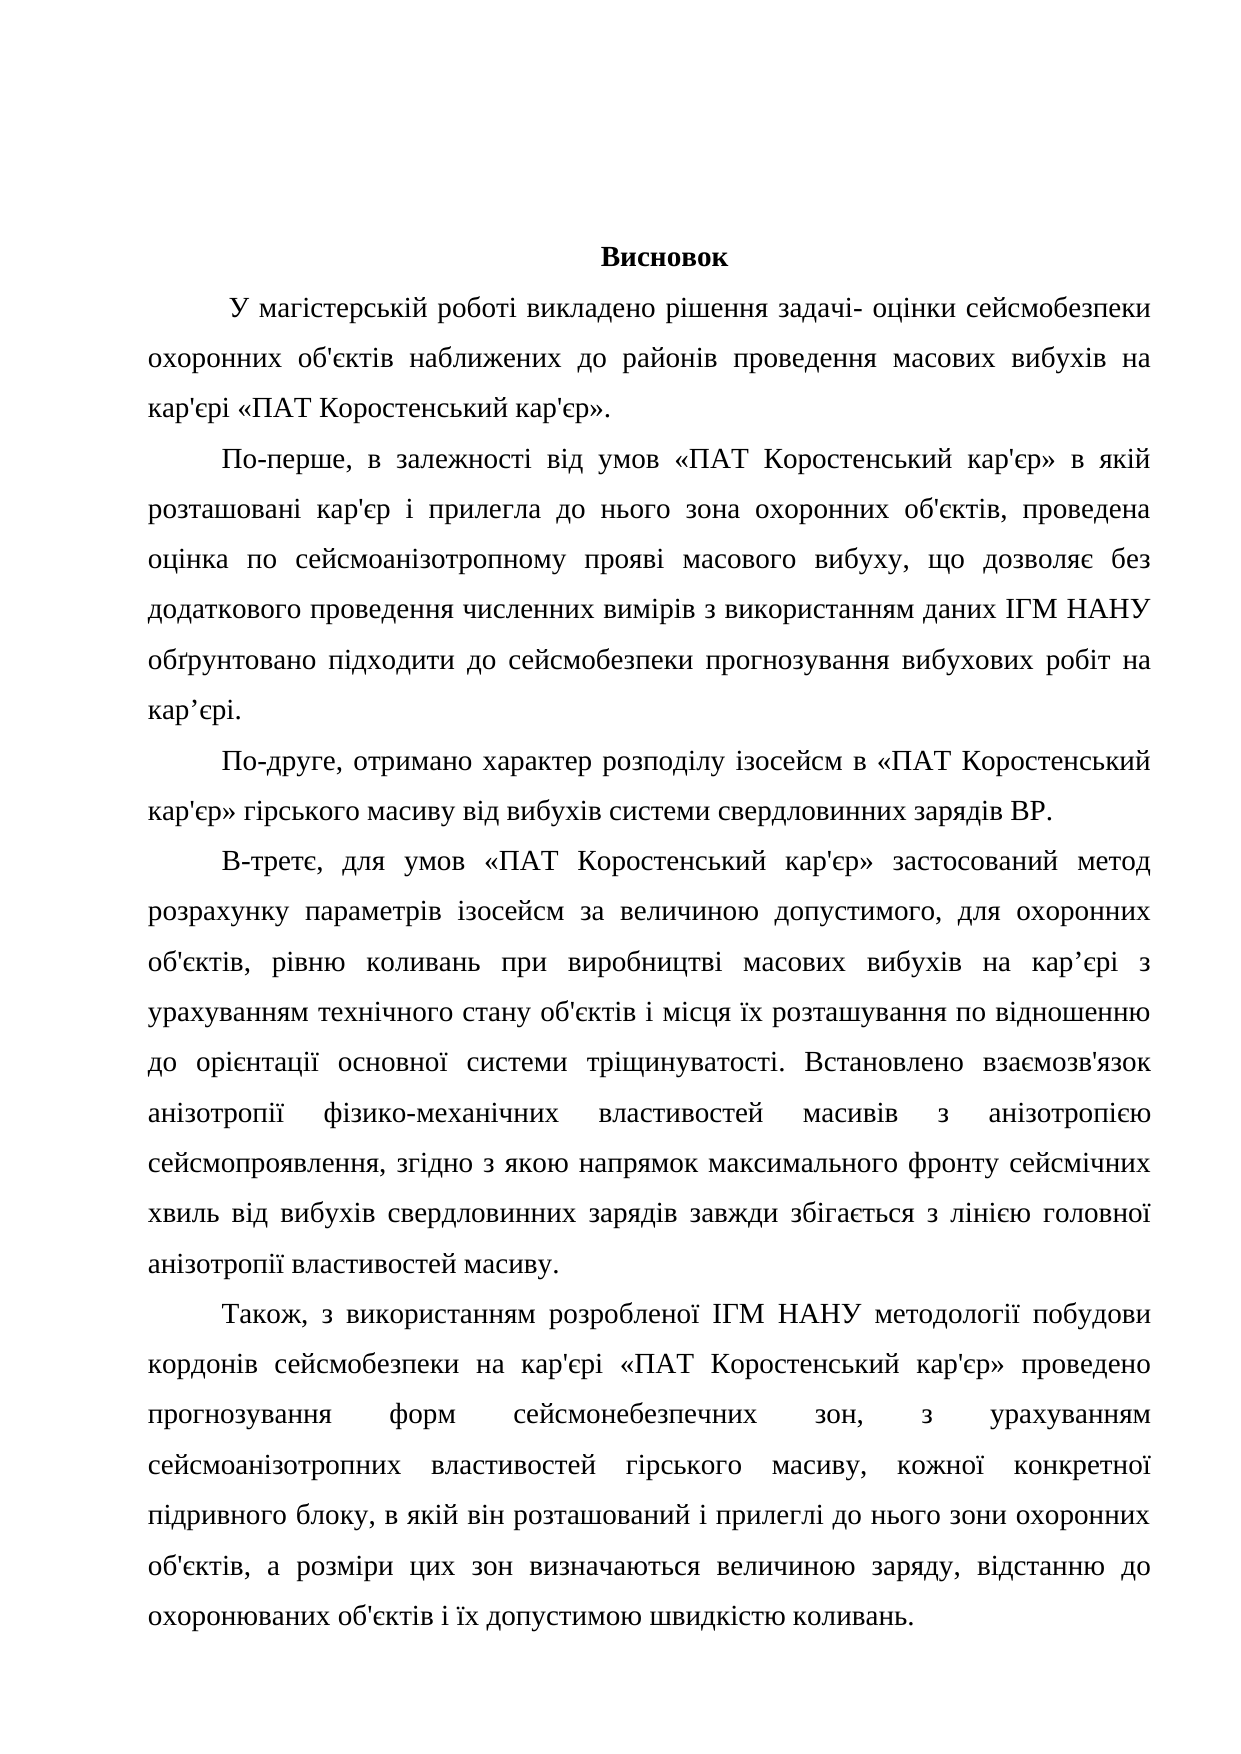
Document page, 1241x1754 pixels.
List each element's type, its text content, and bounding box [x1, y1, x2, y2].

text У магістерській роботі викладено рішення задачі- оцінки сейсмобезпеки охоронних об'єктів наближених до районів проведення масових вибухів на кар'єрі «ПАТ Коростенський кар'єр». [148, 290, 1152, 424]
text Висновок [148, 239, 1152, 273]
text Також, з використанням розробленої ІГМ НАНУ методології побудови кордонів сейсмобезпеки на кар'єрі «ПАТ Коростенський кар'єр» проведено прогнозування форм сейсмонебезпечних зон, з урахуванням сейсмоанізотропних властивостей гірського масиву, кожної конкретної підривного блоку, в якій він розташований і прилеглі до нього зони охоронних об'єктів, а розміри цих зон визначаються величиною заряду, відстанню до охоронюваних об'єктів і їх допустимою швидкістю коливань. [148, 1296, 1152, 1631]
text По-друге, отримано характер розподілу ізосейсм в «ПАТ Коростенський кар'єр» гірського масиву від вибухів системи свердловинних зарядів ВР. [148, 743, 1152, 826]
text По-перше, в залежності від умов «ПАТ Коростенський кар'єр» в якій розташовані кар'єр і прилегла до нього зона охоронних об'єктів, проведена оцінка по сейсмоанізотропному прояві масового вибуху, що дозволяє без додаткового проведення численних вимірів з використанням даних ІГМ НАНУ обґрунтовано підходити до сейсмобезпеки прогнозування вибухових робіт на кар’єрі. [148, 441, 1152, 726]
text В-третє, для умов «ПАТ Коростенський кар'єр» застосований метод розрахунку параметрів ізосейсм за величиною допустимого, для охоронних об'єктів, рівню коливань при виробництві масових вибухів на кар’єрі з урахуванням технічного стану об'єктів і місця їх розташування по відношенню до орієнтації основної системи тріщинуватості. Встановлено взаємозв'язок анізотропії фізико-механічних властивостей масивів з анізотропією сейсмопроявлення, згідно з якою напрямок максимального фронту сейсмічних хвиль від вибухів свердловинних зарядів завжди збігається з лінією головної анізотропії властивостей масиву. [148, 843, 1152, 1279]
